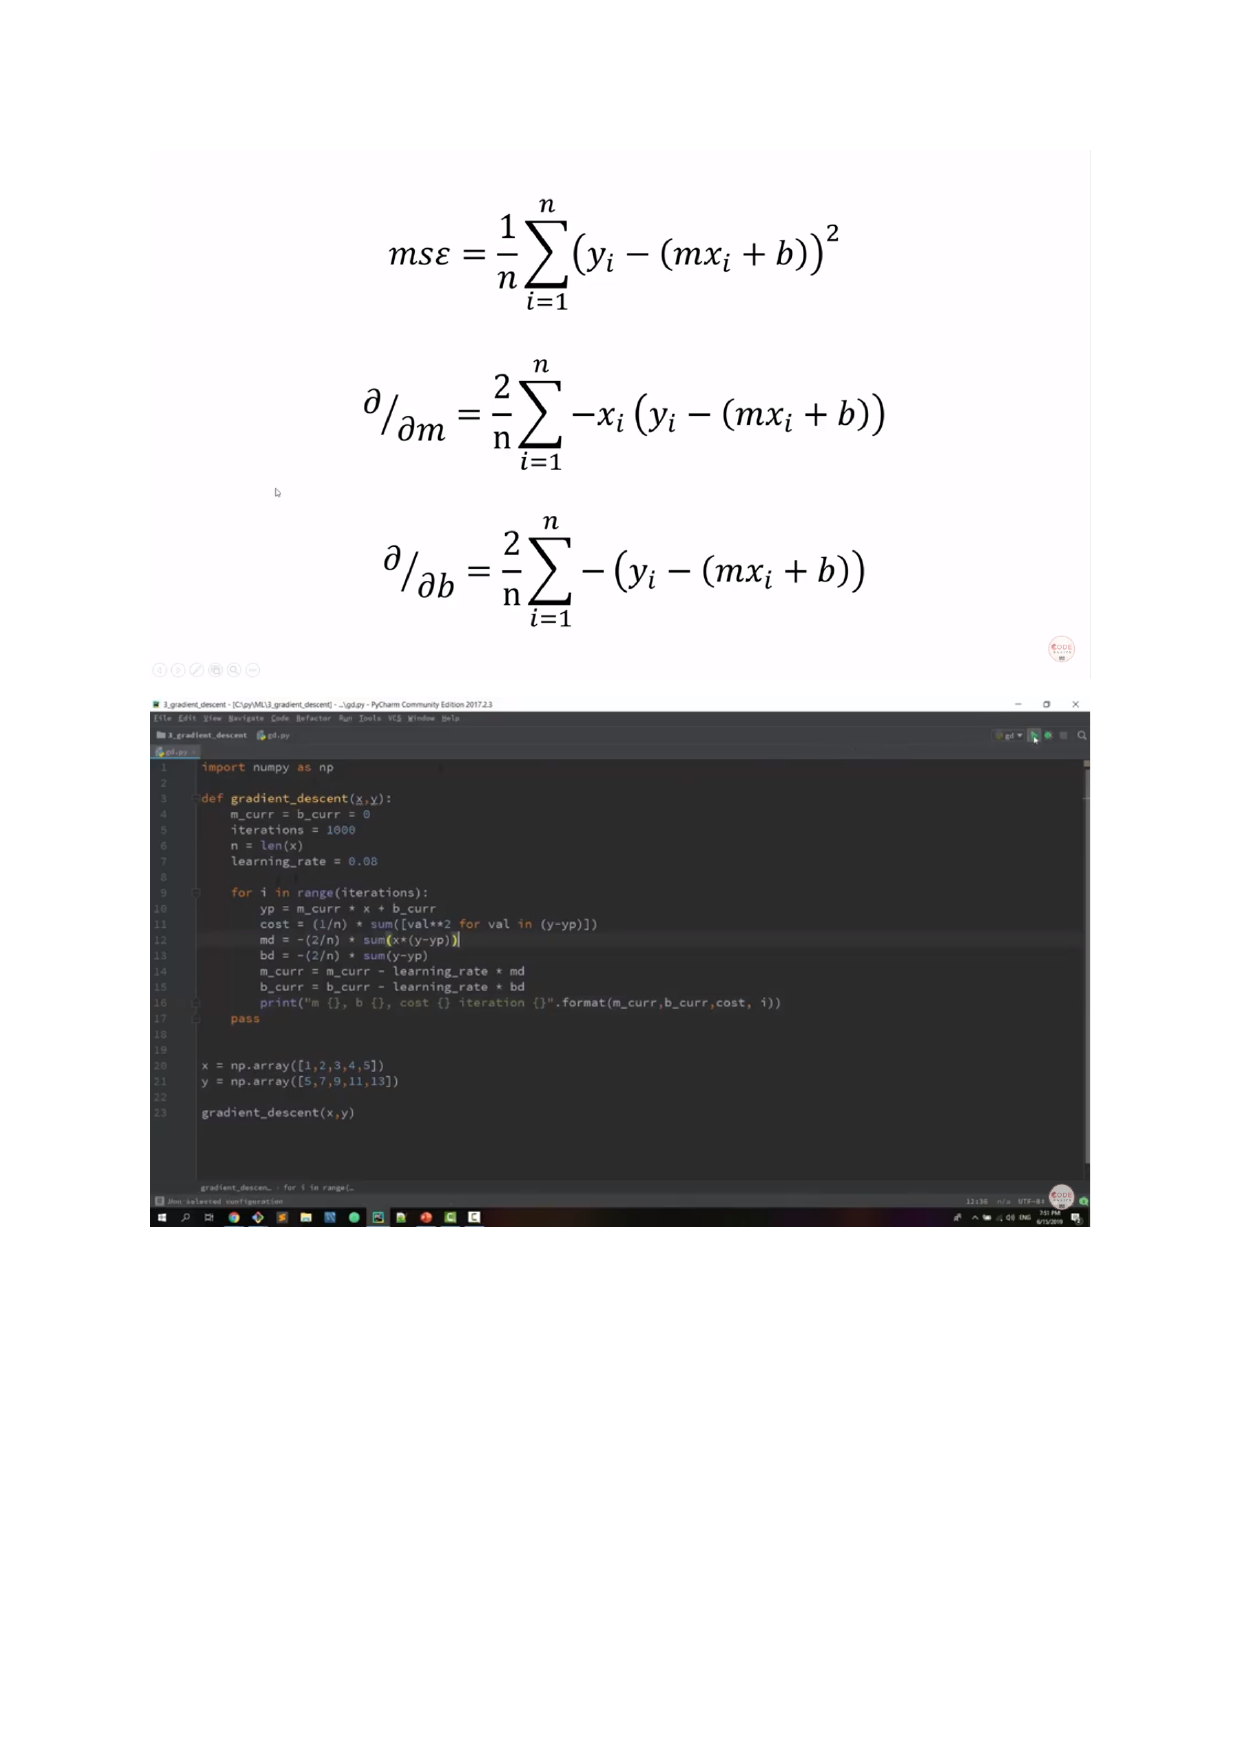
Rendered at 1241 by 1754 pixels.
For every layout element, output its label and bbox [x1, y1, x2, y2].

picture [150, 697, 1091, 1227]
picture [150, 150, 1091, 679]
